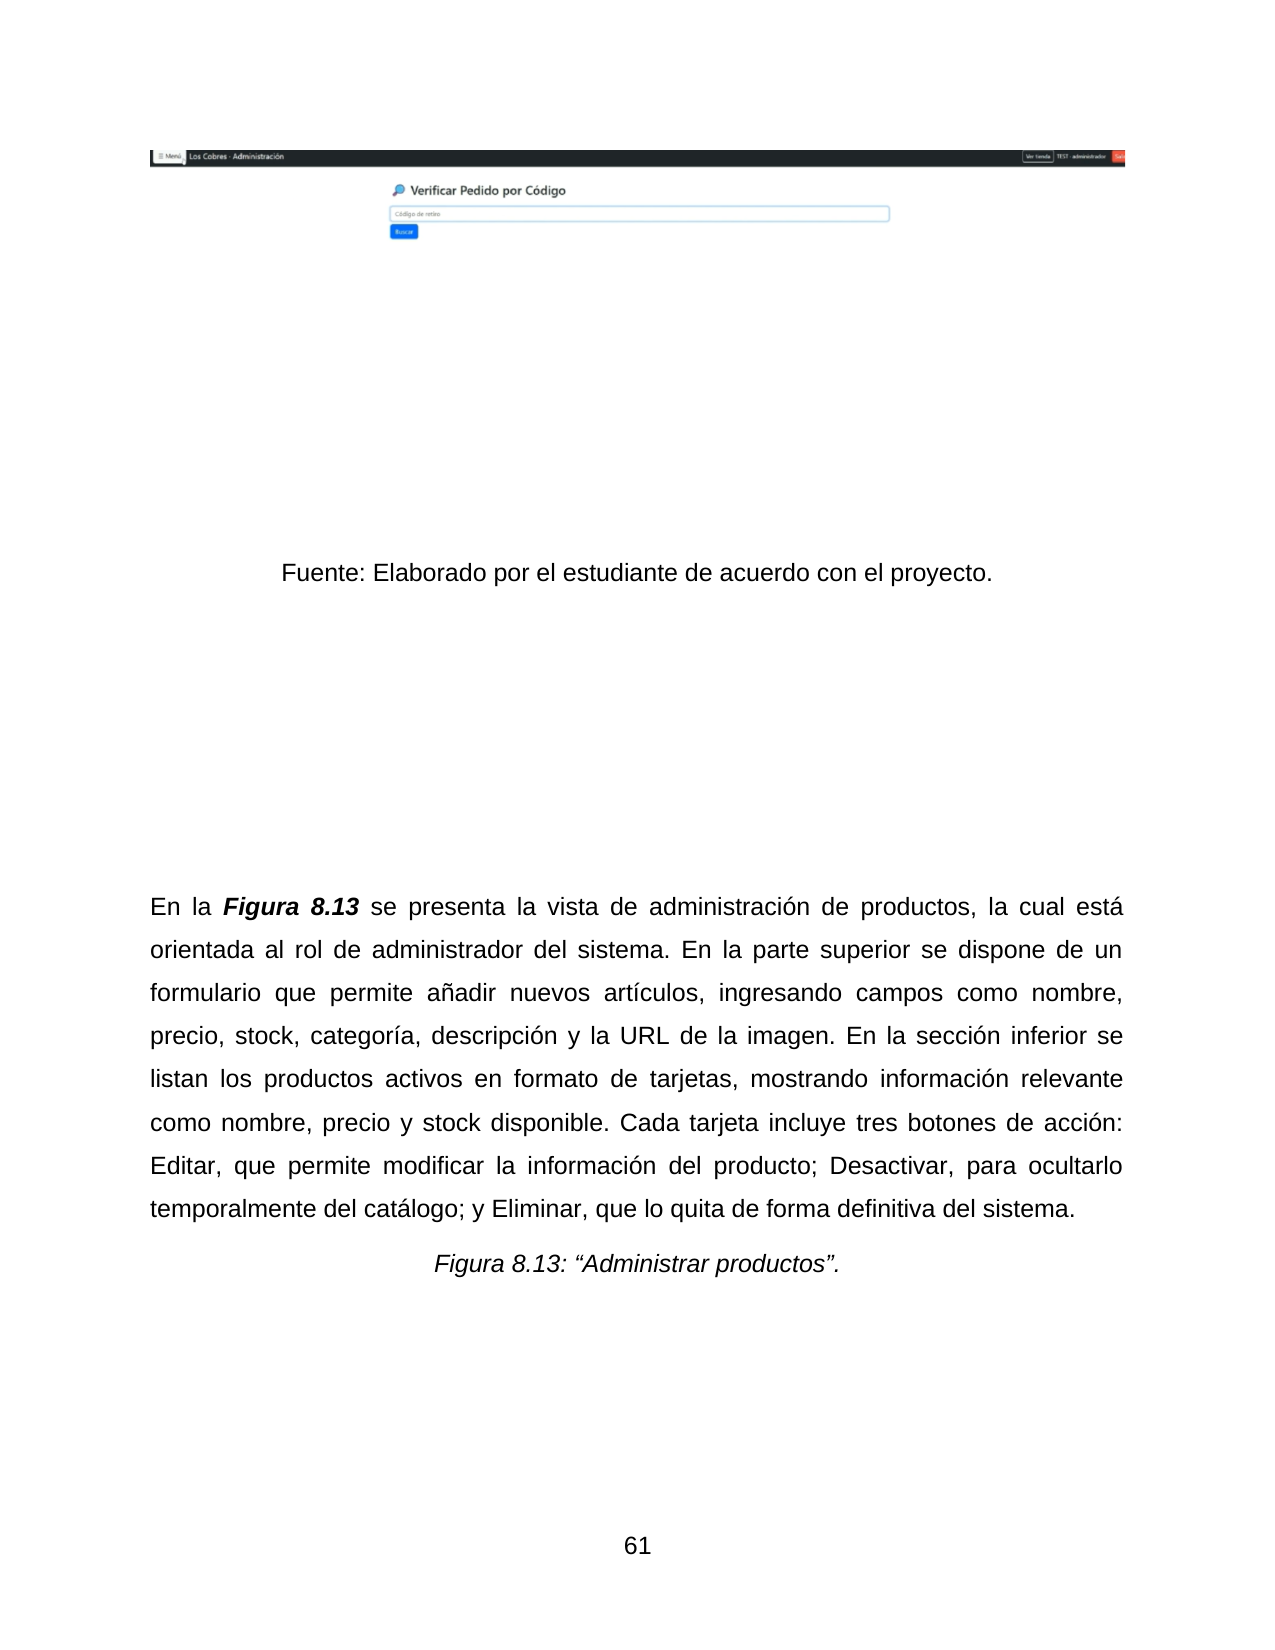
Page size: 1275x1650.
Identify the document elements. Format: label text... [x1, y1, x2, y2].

text En la Figura 8.13 se presenta la vista de administración de productos, la cual está orientada al rol de administrador del sistema. En la parte superior se dispone de un formulario que permite añadir nuevos artículos, ingresando campos como nombre, precio, stock, categoría, descripción y la URL de la imagen. En la sección inferior se listan los productos activos en formato de tarjetas, mostrando información relevante como nombre, precio y stock disponible. Cada tarjeta incluye tres botones de acción: Editar, que permite modificar la información del producto; Desactivar, para ocultarlo temporalmente del catálogo; y Eliminar, que lo quita de forma definitiva del sistema. [150, 892, 1125, 1222]
picture [150, 150, 1125, 532]
text Figura 8.13: “Administrar productos”. [150, 1249, 1125, 1278]
text Fuente: Elaborado por el estudiante de acuerdo con el proyecto. [150, 558, 1125, 587]
